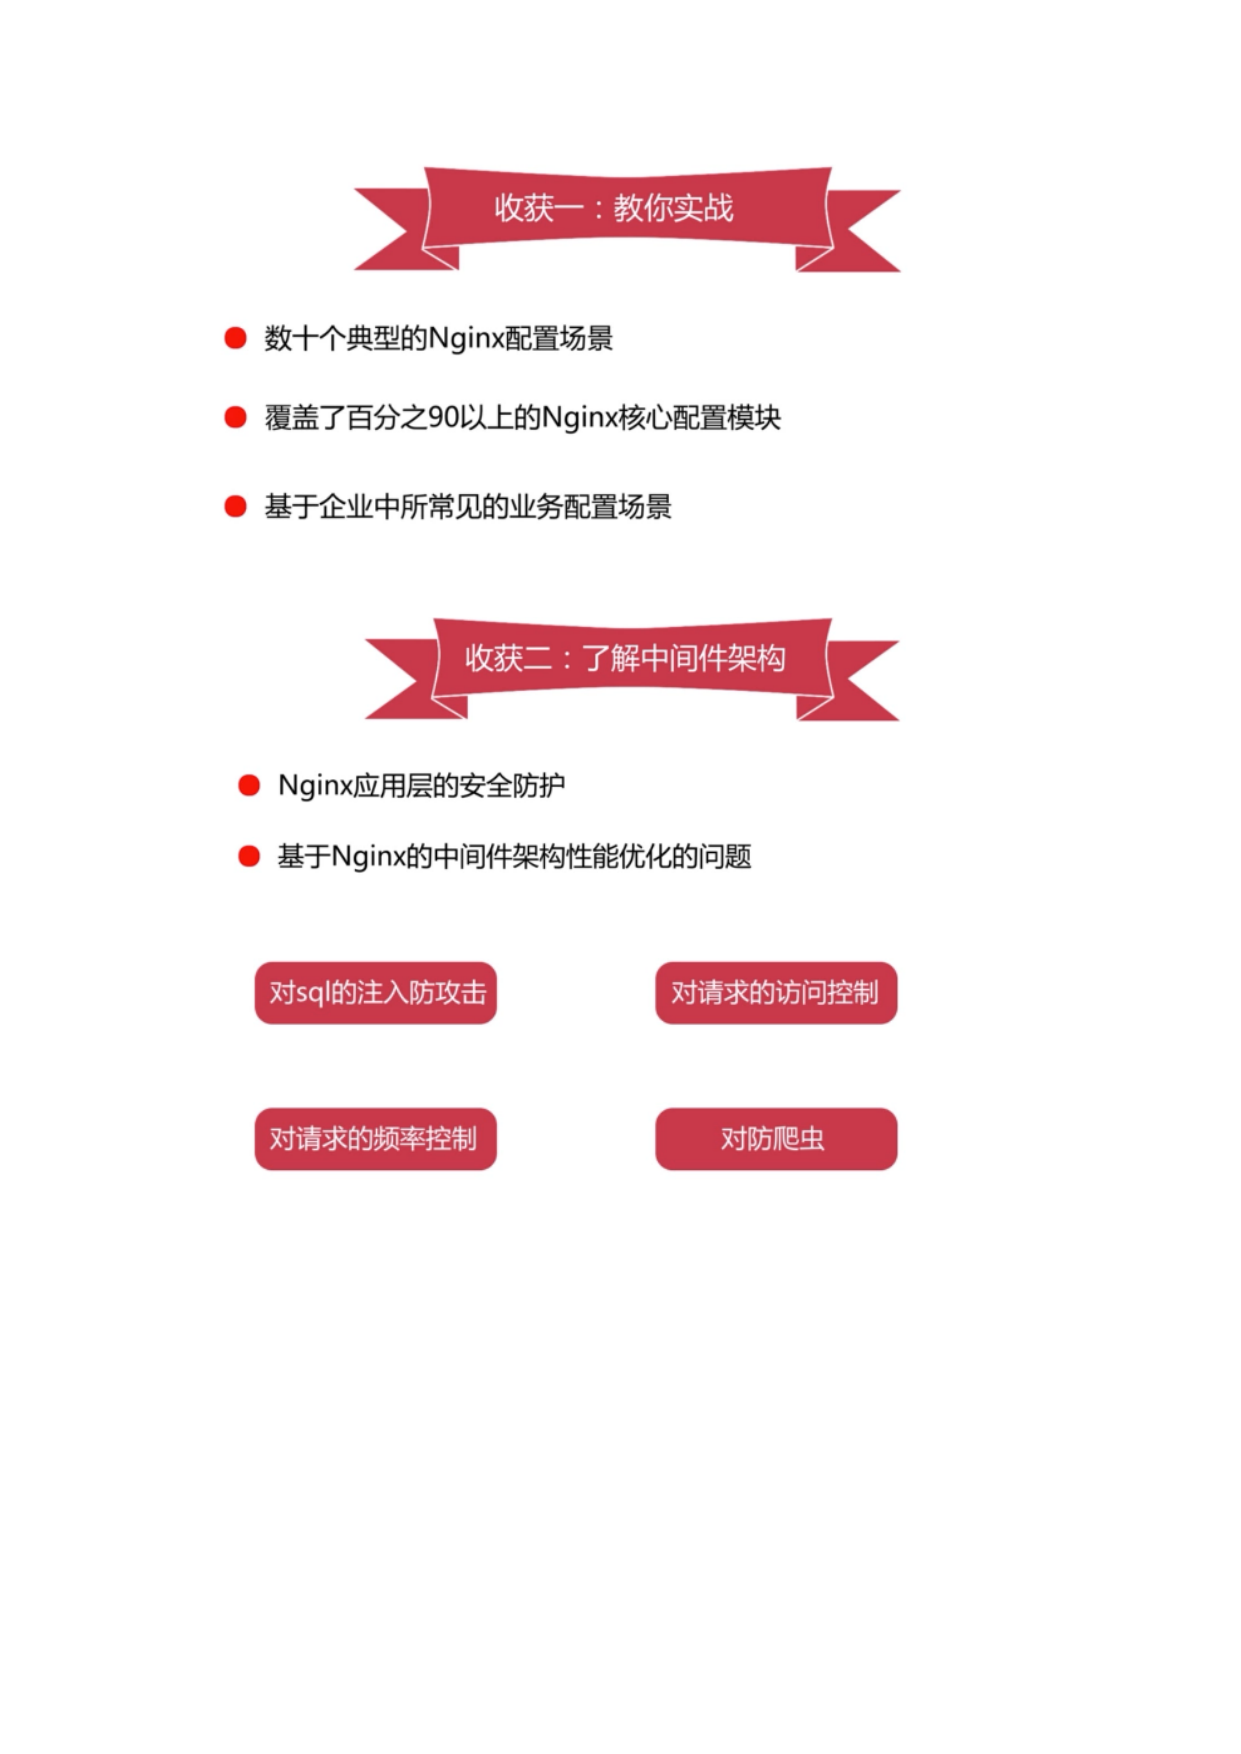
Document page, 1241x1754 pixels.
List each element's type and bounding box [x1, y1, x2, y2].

picture [187, 162, 1053, 586]
picture [187, 942, 1052, 1277]
picture [187, 617, 1053, 911]
